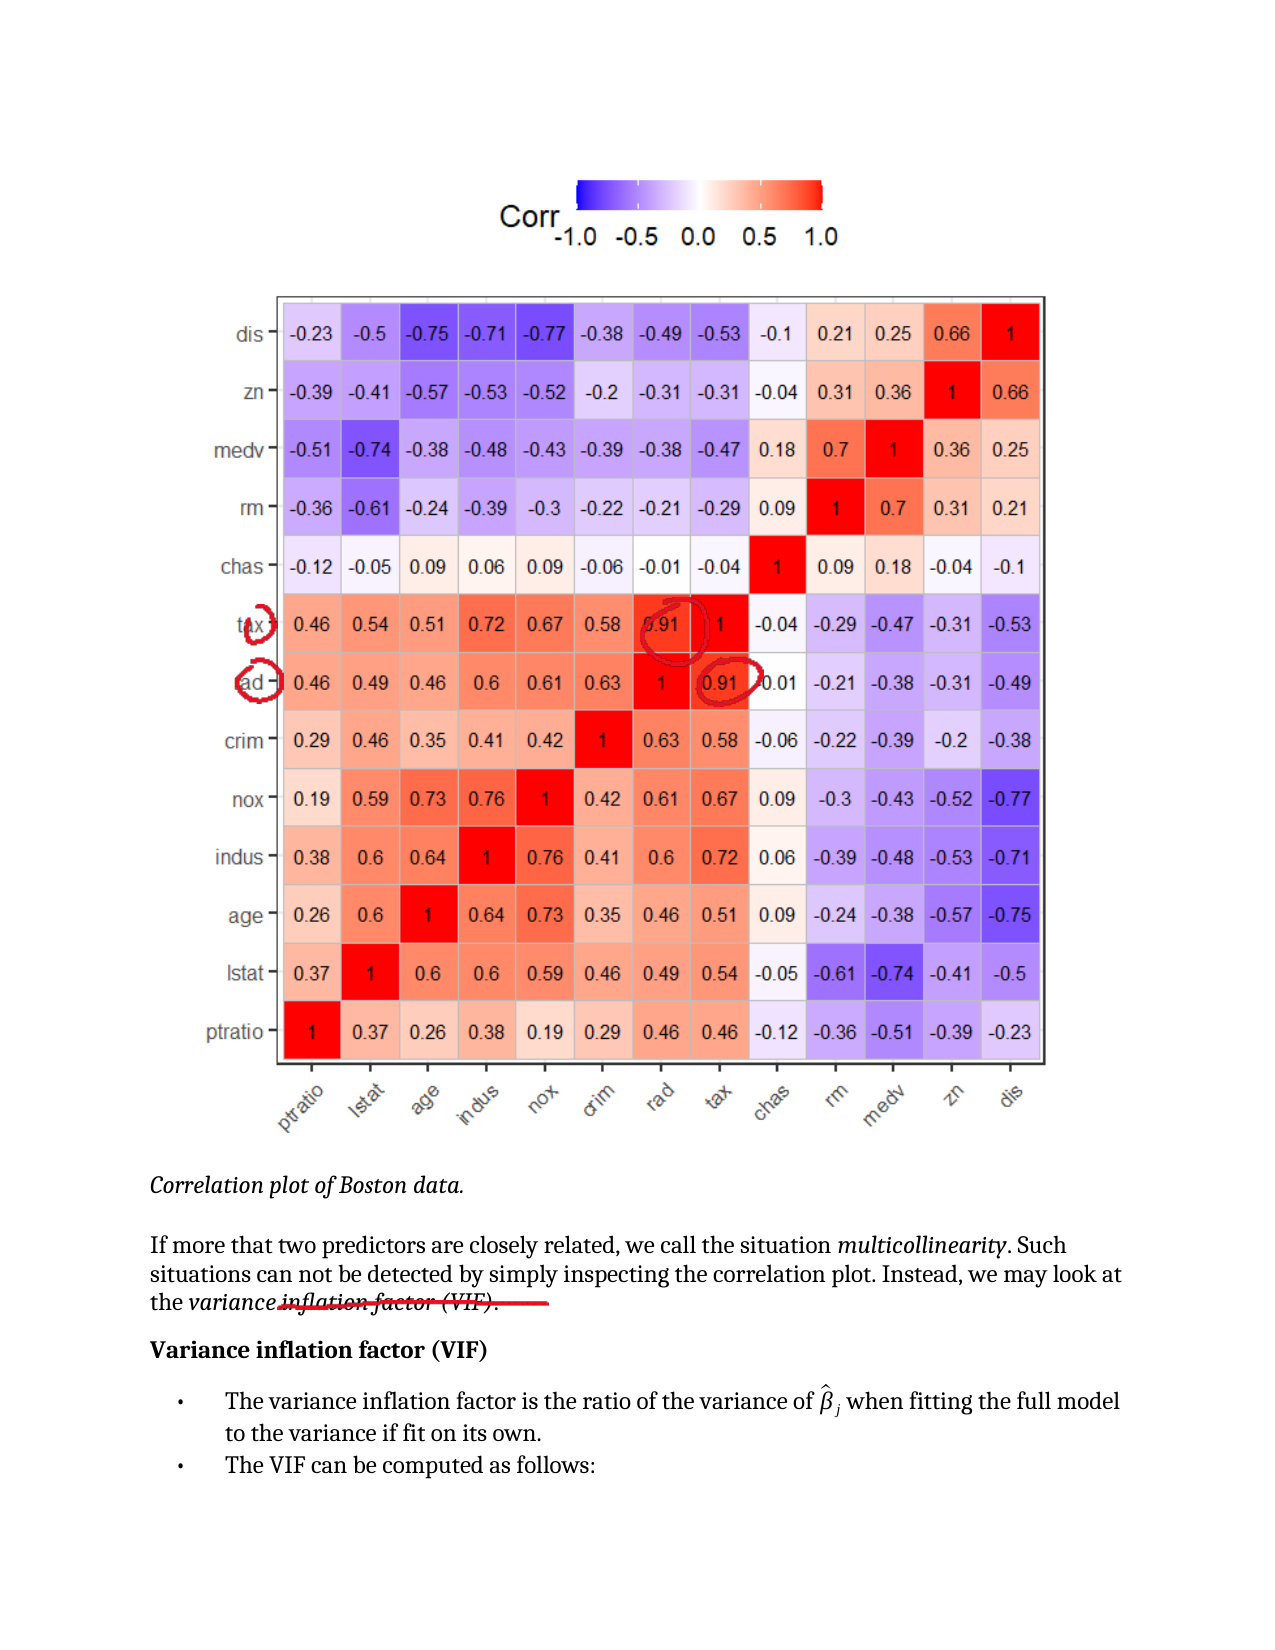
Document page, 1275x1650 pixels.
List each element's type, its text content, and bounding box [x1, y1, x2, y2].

picture [188, 150, 1064, 1150]
text Variance inflation factor (VIF) [150, 1336, 1125, 1364]
list The VIF can be computed as follows: [175, 1451, 1125, 1480]
text If more that two predictors are closely related, we call the situation multicollinearity. Such situations can not be detected by simply inspecting the correlation plot. Instead, we may look at the variance inflation factor (VIF). [150, 1231, 1125, 1317]
picture [277, 1300, 549, 1310]
table_header Correlation plot of Boston data. [139, 150, 1114, 1212]
list The variance inflation factor is the ratio of the variance of when fitting the full model to the variance if fit on its own. [175, 1383, 1125, 1447]
